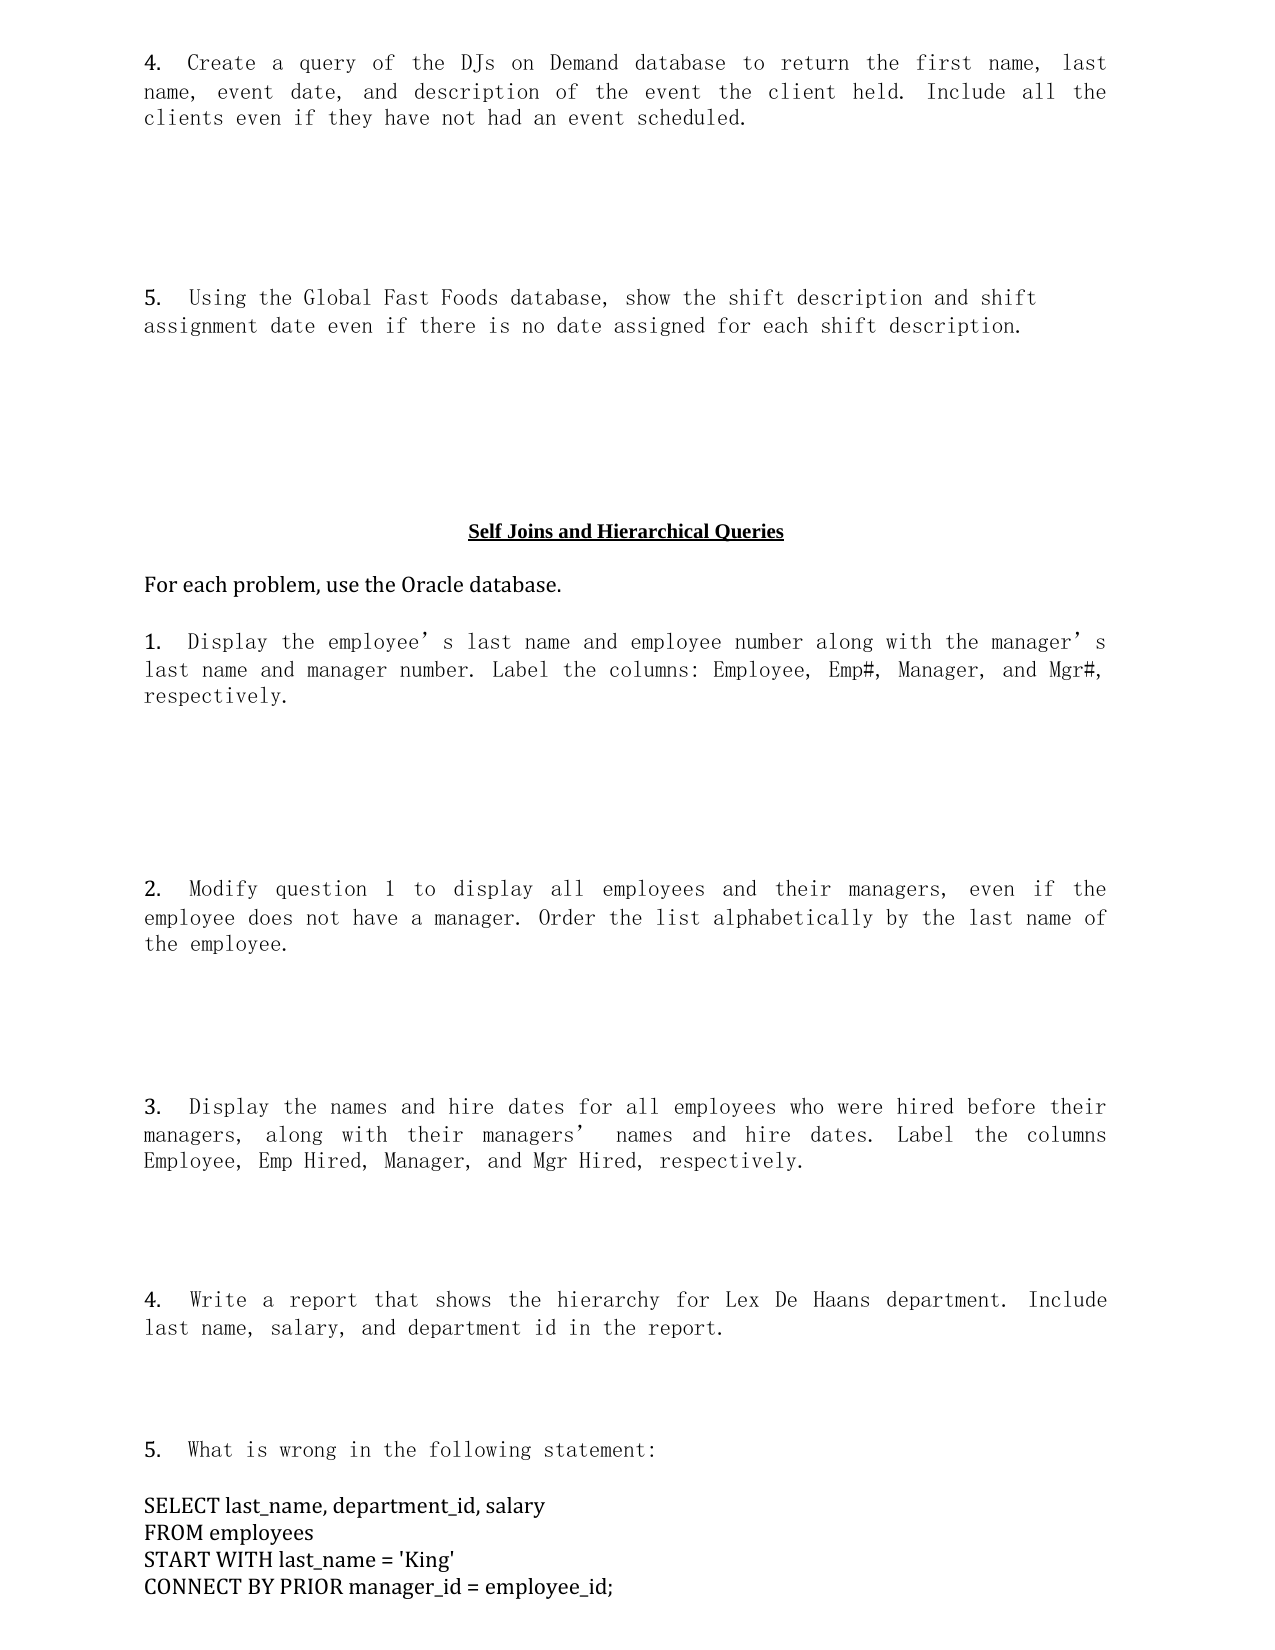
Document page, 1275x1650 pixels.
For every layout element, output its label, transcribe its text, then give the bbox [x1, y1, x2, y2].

list What is wrong in the following statement: [143, 1435, 1144, 1463]
list Create a query of the DJs on Demand database to return the first name, last name, event date, and description of the event the client held. Include all the clients even if they have not had an event scheduled. [143, 48, 1108, 129]
text START WITH last_name = 'King' [143, 1545, 1144, 1572]
text For each problem, use the Oracle database. [143, 571, 1144, 598]
subtitle Self Joins and Hierarchical Queries [143, 519, 1108, 543]
list Display the employee’s last name and employee number along with the manager’s last name and manager number. Label the columns: Employee, Emp#, Manager, and Mgr#, respectively. [143, 626, 1108, 707]
list Using the Global Fast Foods database, show the shift description and shift assignment date even if there is no date assigned for each shift description. [143, 282, 1108, 336]
text CONNECT BY PRIOR manager_id = employee_id; [143, 1573, 1144, 1600]
list Modify question 1 to display all employees and their managers, even if the employee does not have a manager. Order the list alphabetically by the last name of the employee. [143, 874, 1108, 954]
text SELECT last_name, department_id, salary FROM employees [143, 1491, 575, 1545]
list Write a report that shows the hierarchy for Lex De Haans department. Include last name, salary, and department id in the report. [143, 1284, 1108, 1338]
list Display the names and hire dates for all employees who were hired before their managers, along with their managers’ names and hire dates. Label the columns Employee, Emp Hired, Manager, and Mgr Hired, respectively. [143, 1091, 1108, 1172]
